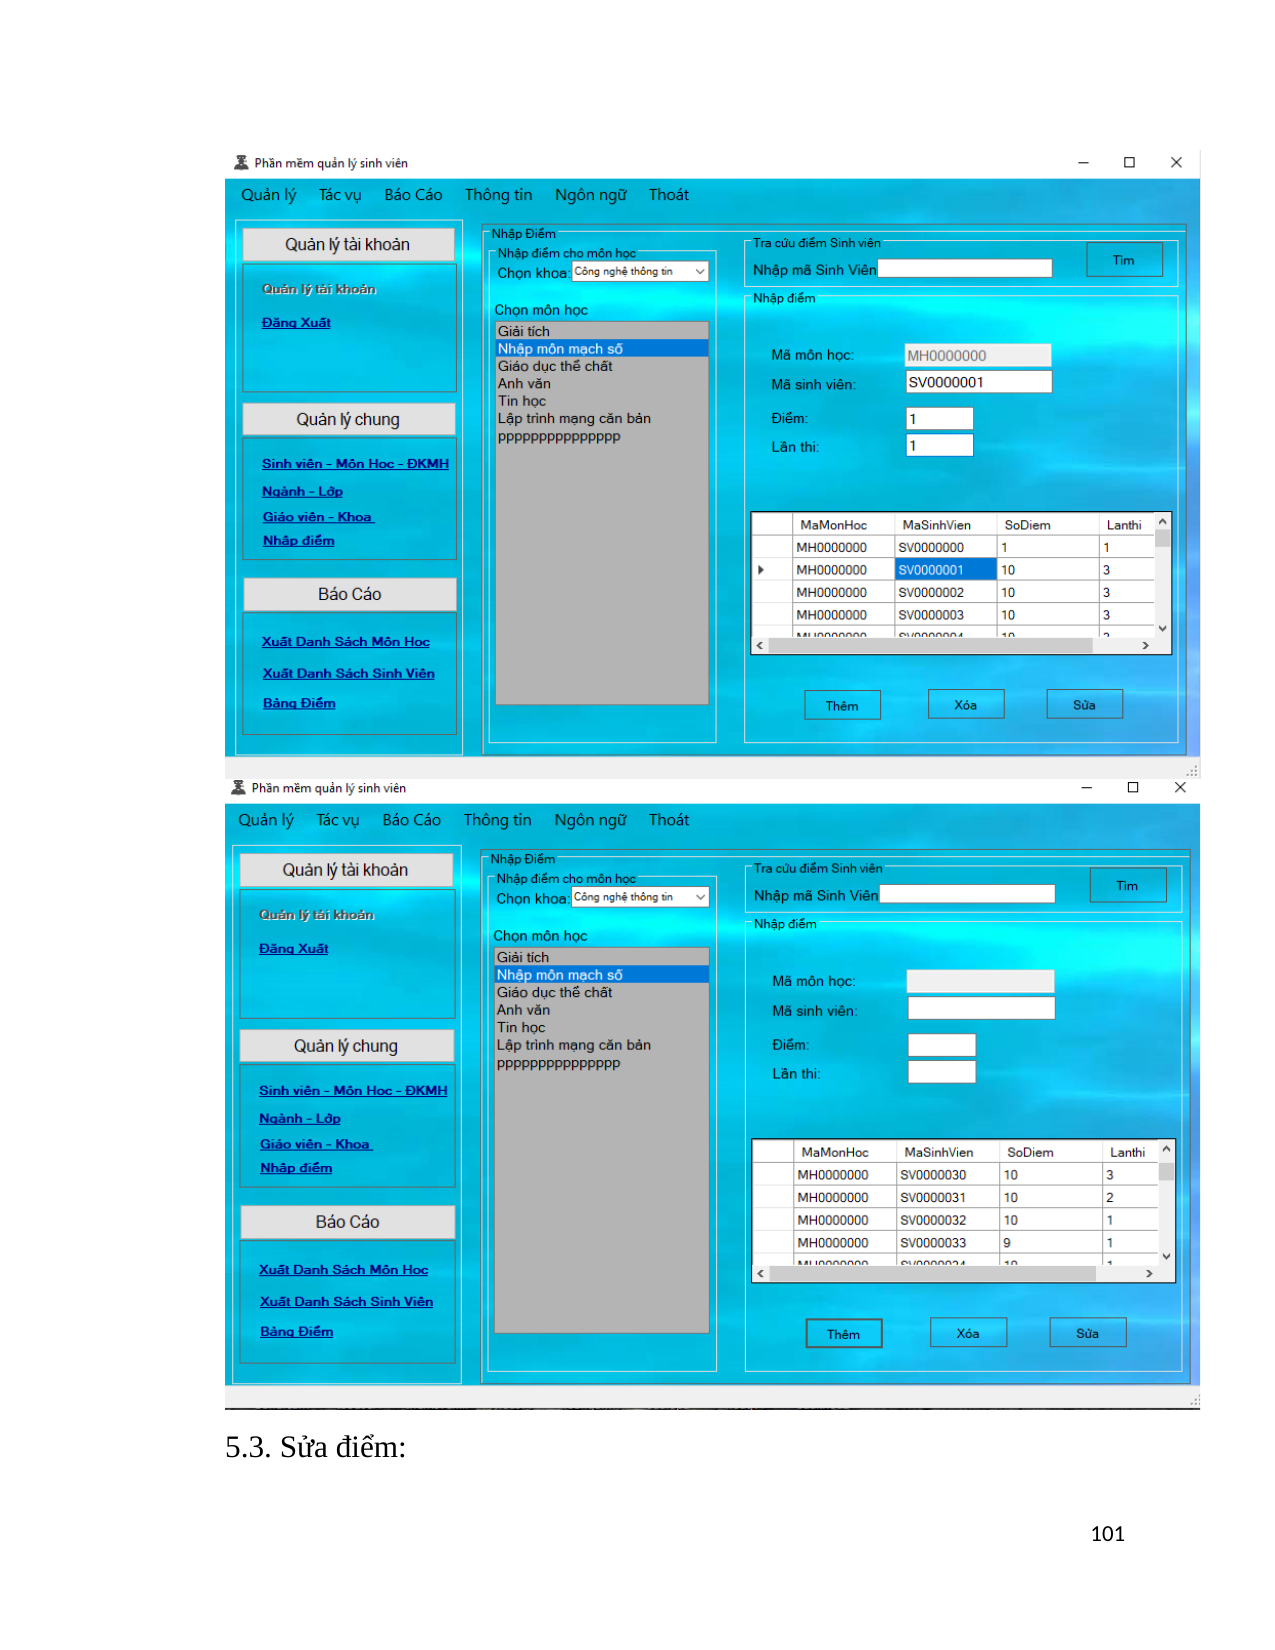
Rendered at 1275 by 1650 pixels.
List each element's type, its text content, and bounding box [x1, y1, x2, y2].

text 5.3. Sửa điểm: [225, 1428, 1125, 1464]
picture [225, 780, 1200, 1410]
picture [225, 150, 1200, 779]
